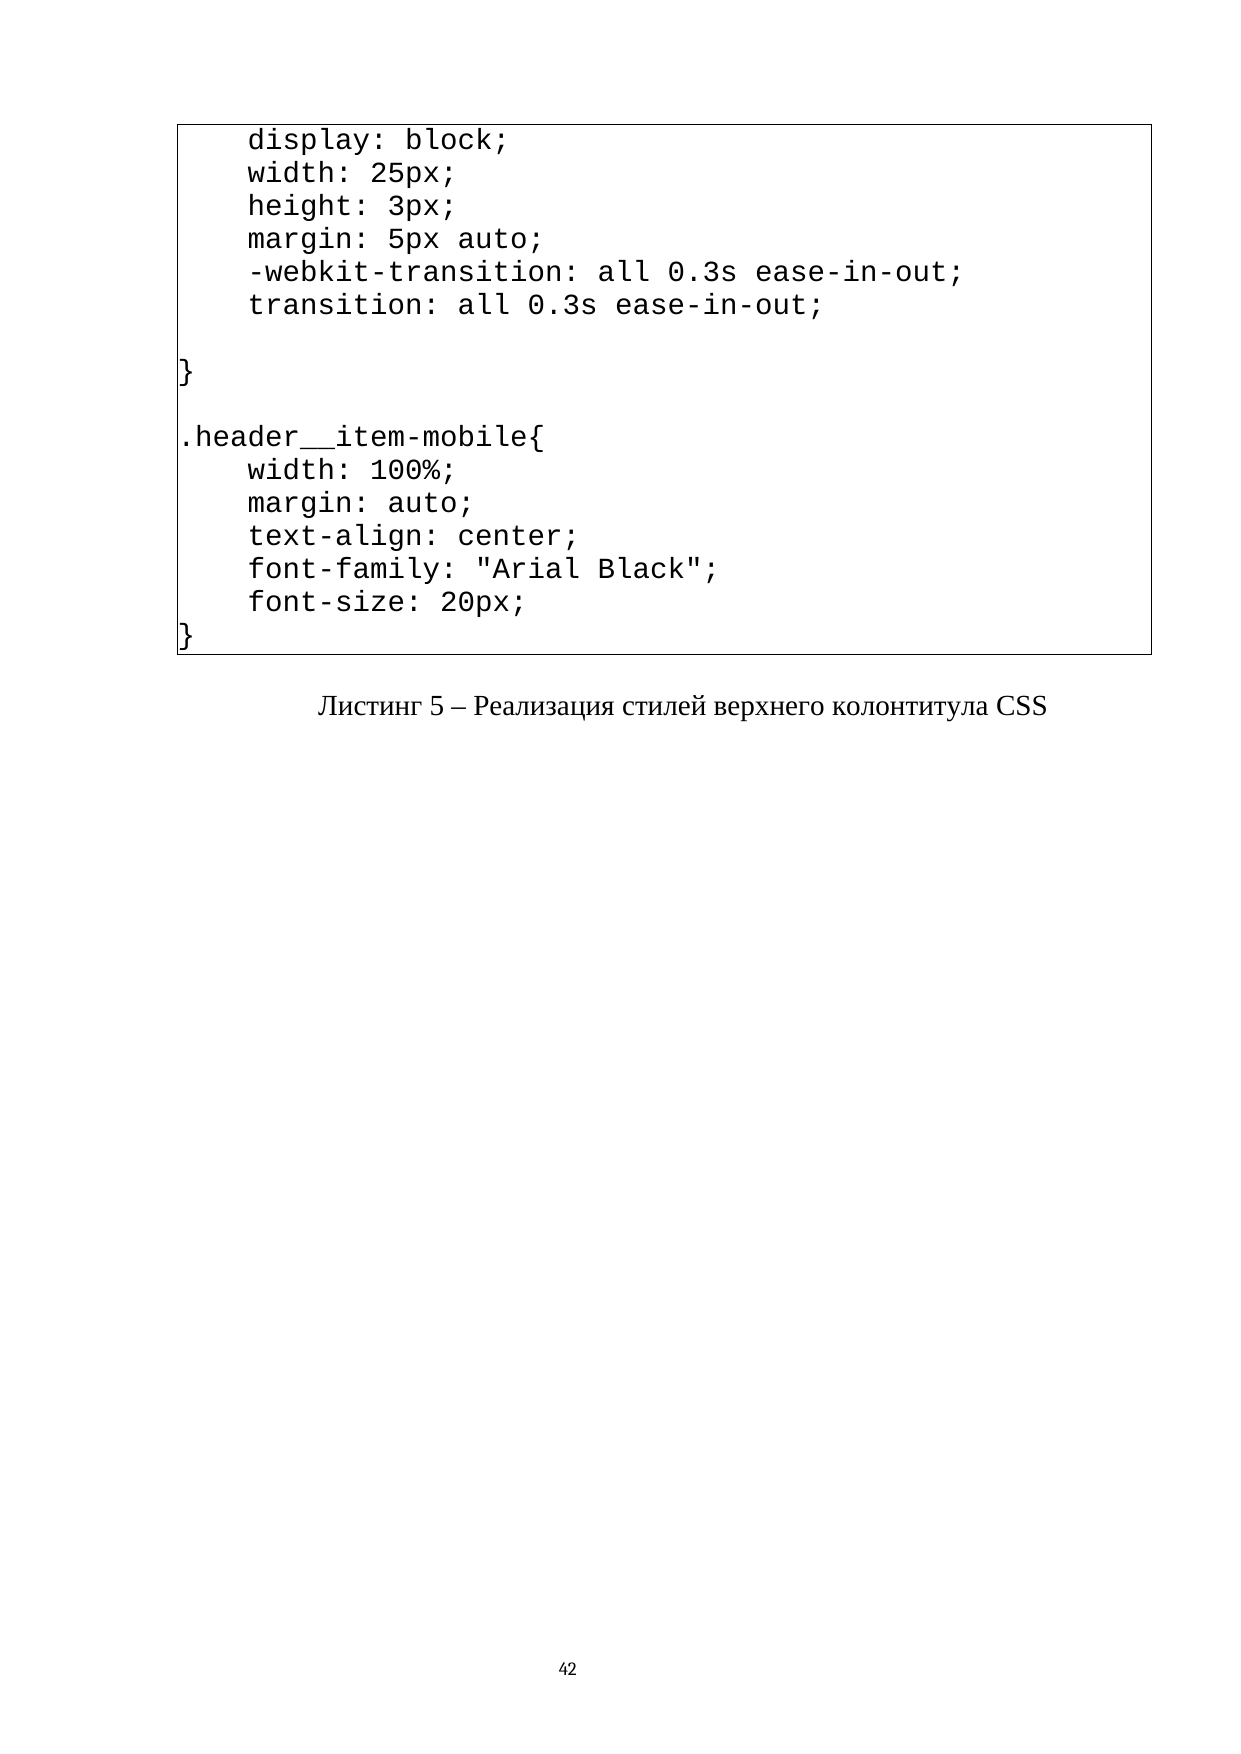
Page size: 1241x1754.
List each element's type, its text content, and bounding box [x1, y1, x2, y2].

text Листинг 5 – Реализация стилей верхнего колонтитула CSS [177, 688, 1152, 722]
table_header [178, 125, 1151, 653]
